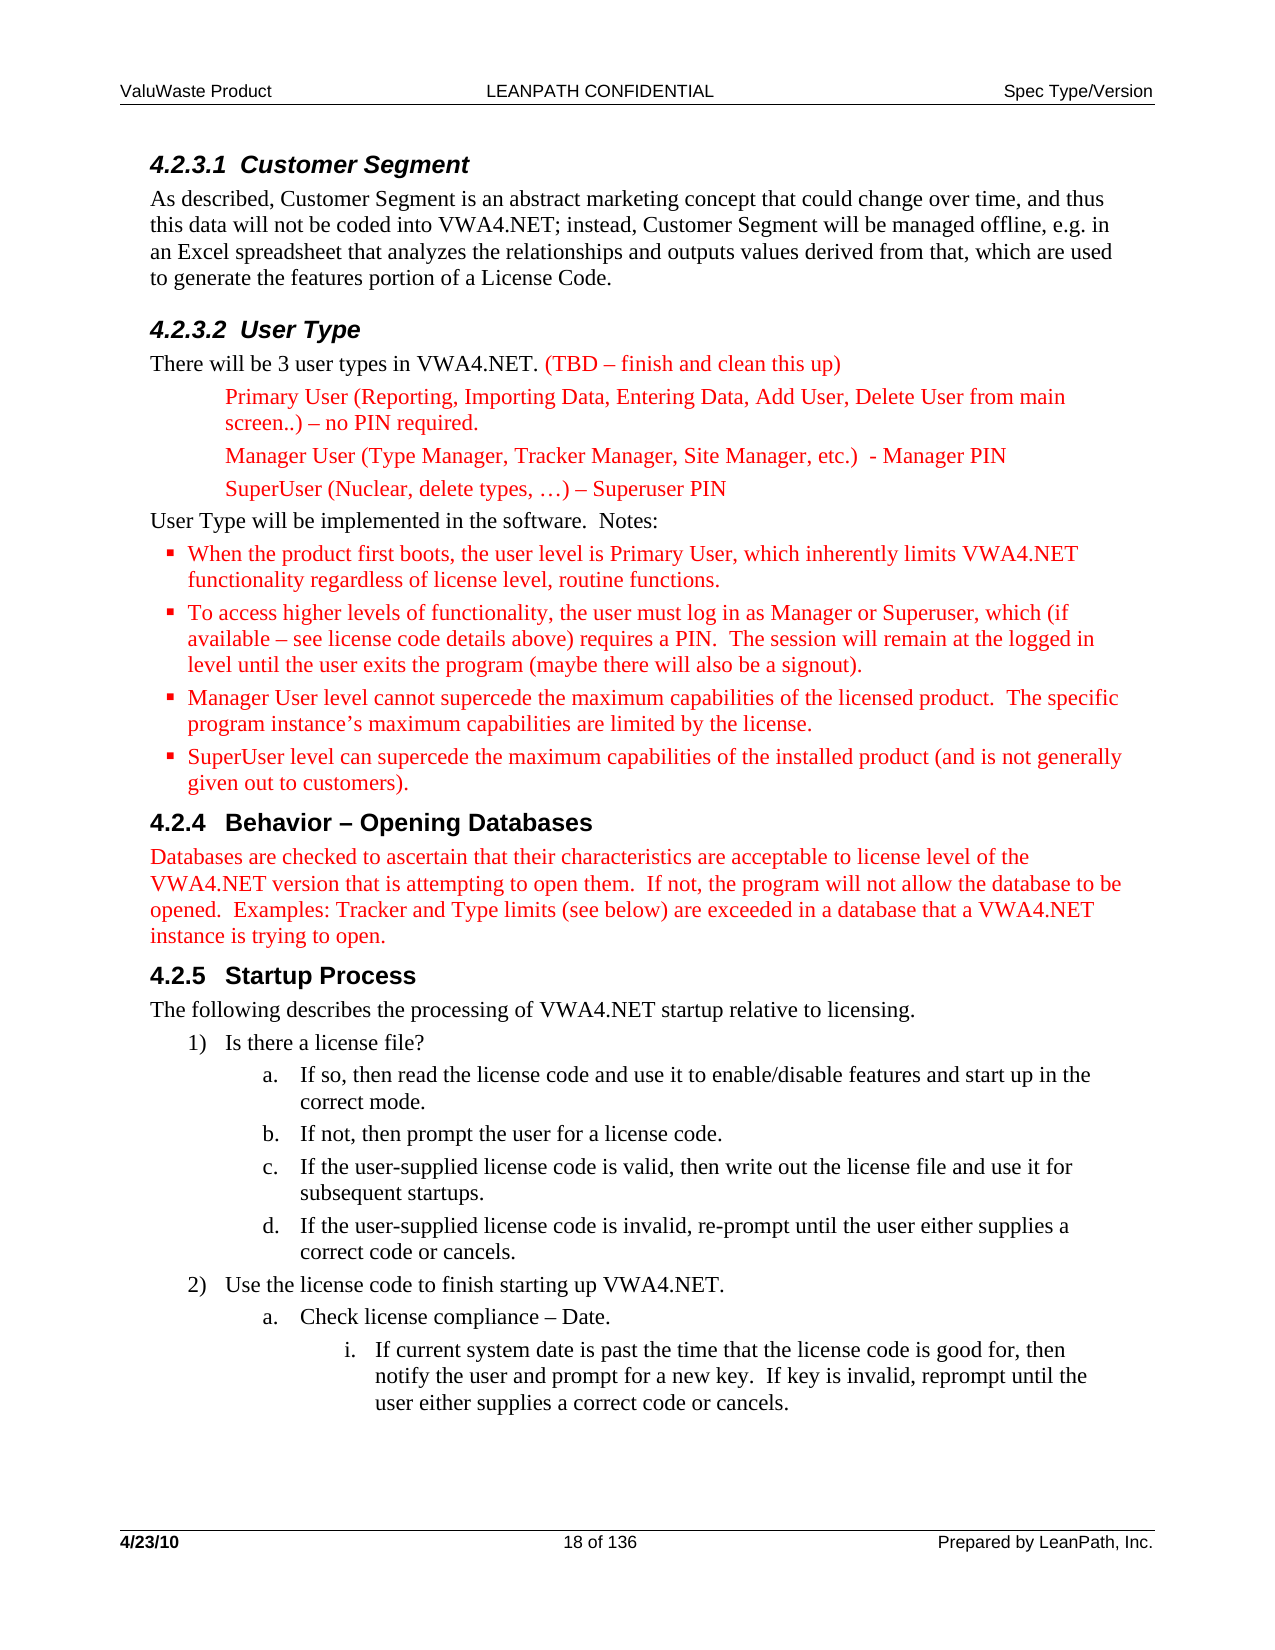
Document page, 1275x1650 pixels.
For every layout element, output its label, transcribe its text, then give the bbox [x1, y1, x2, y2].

subtitle Customer Segment [150, 150, 1125, 179]
text SuperUser (Nuclear, delete types, …) – Superuser PIN [225, 474, 1125, 501]
subtitle Behavior – Opening Databases [150, 808, 1125, 837]
list If not, then prompt the user for a license code. [262, 1120, 1125, 1147]
text As described, Customer Segment is an abstract marketing concept that could change over time, and thus this data will not be coded into VWA4.NET; instead, Customer Segment will be managed offline, e.g. in an Excel spreadsheet that analyzes the relationships and outputs values derived from that, which are used to generate the features portion of a License Code. [150, 185, 1125, 290]
list Manager User level cannot supercede the maximum capabilities of the licensed product. The specific program instance’s maximum capabilities are limited by the license. [165, 684, 1125, 737]
subtitle Startup Process [150, 961, 1125, 990]
text Manager User (Type Manager, Tracker Manager, Site Manager, etc.) - Manager PIN [225, 442, 1125, 468]
text The following describes the processing of VWA4.NET startup relative to licensing. [150, 996, 1125, 1022]
list Is there a license file? [187, 1029, 1125, 1055]
list SuperUser level can supercede the maximum capabilities of the installed product (and is not generally given out to customers). [165, 743, 1125, 796]
subtitle User Type [150, 315, 1125, 344]
list If the user-supplied license code is valid, then write out the license file and use it for subsequent startups. [262, 1153, 1125, 1206]
list If so, then read the license code and use it to enable/disable features and start up in the correct mode. [262, 1061, 1125, 1114]
list To access higher levels of functionality, the user must log in as Manager or Superuser, which (if available – see license code details above) requires a PIN. The session will remain at the logged in level until the user exits the program (maybe there will also be a signout). [165, 599, 1125, 678]
text Databases are checked to ascertain that their characteristics are acceptable to license level of the VWA4.NET version that is attempting to open them. If not, the program will not allow the database to be opened. Examples: Tracker and Type limits (see below) are exceeded in a database that a VWA4.NET instance is trying to open. [150, 843, 1125, 949]
list Check license compliance – Date. [262, 1303, 1125, 1330]
list If current system date is past the time that the license code is good for, then notify the user and prompt for a new key. If key is invalid, reprompt until the user either supplies a correct code or cancels. [356, 1336, 1125, 1415]
list Use the license code to finish starting up VWA4.NET. [187, 1271, 1125, 1297]
text There will be 3 user types in VWA4.NET. (TBD – finish and clean this up) [150, 350, 1125, 377]
list When the product first boots, the user level is Primary User, which inherently limits VWA4.NET functionality regardless of license level, routine functions. [165, 540, 1125, 592]
list If the user-supplied license code is invalid, re-prompt until the user either supplies a correct code or cancels. [262, 1212, 1125, 1264]
text User Type will be implemented in the software. Notes: [150, 507, 1125, 533]
text Primary User (Reporting, Importing Data, Entering Data, Add User, Delete User from main screen..) – no PIN required. [225, 383, 1125, 436]
